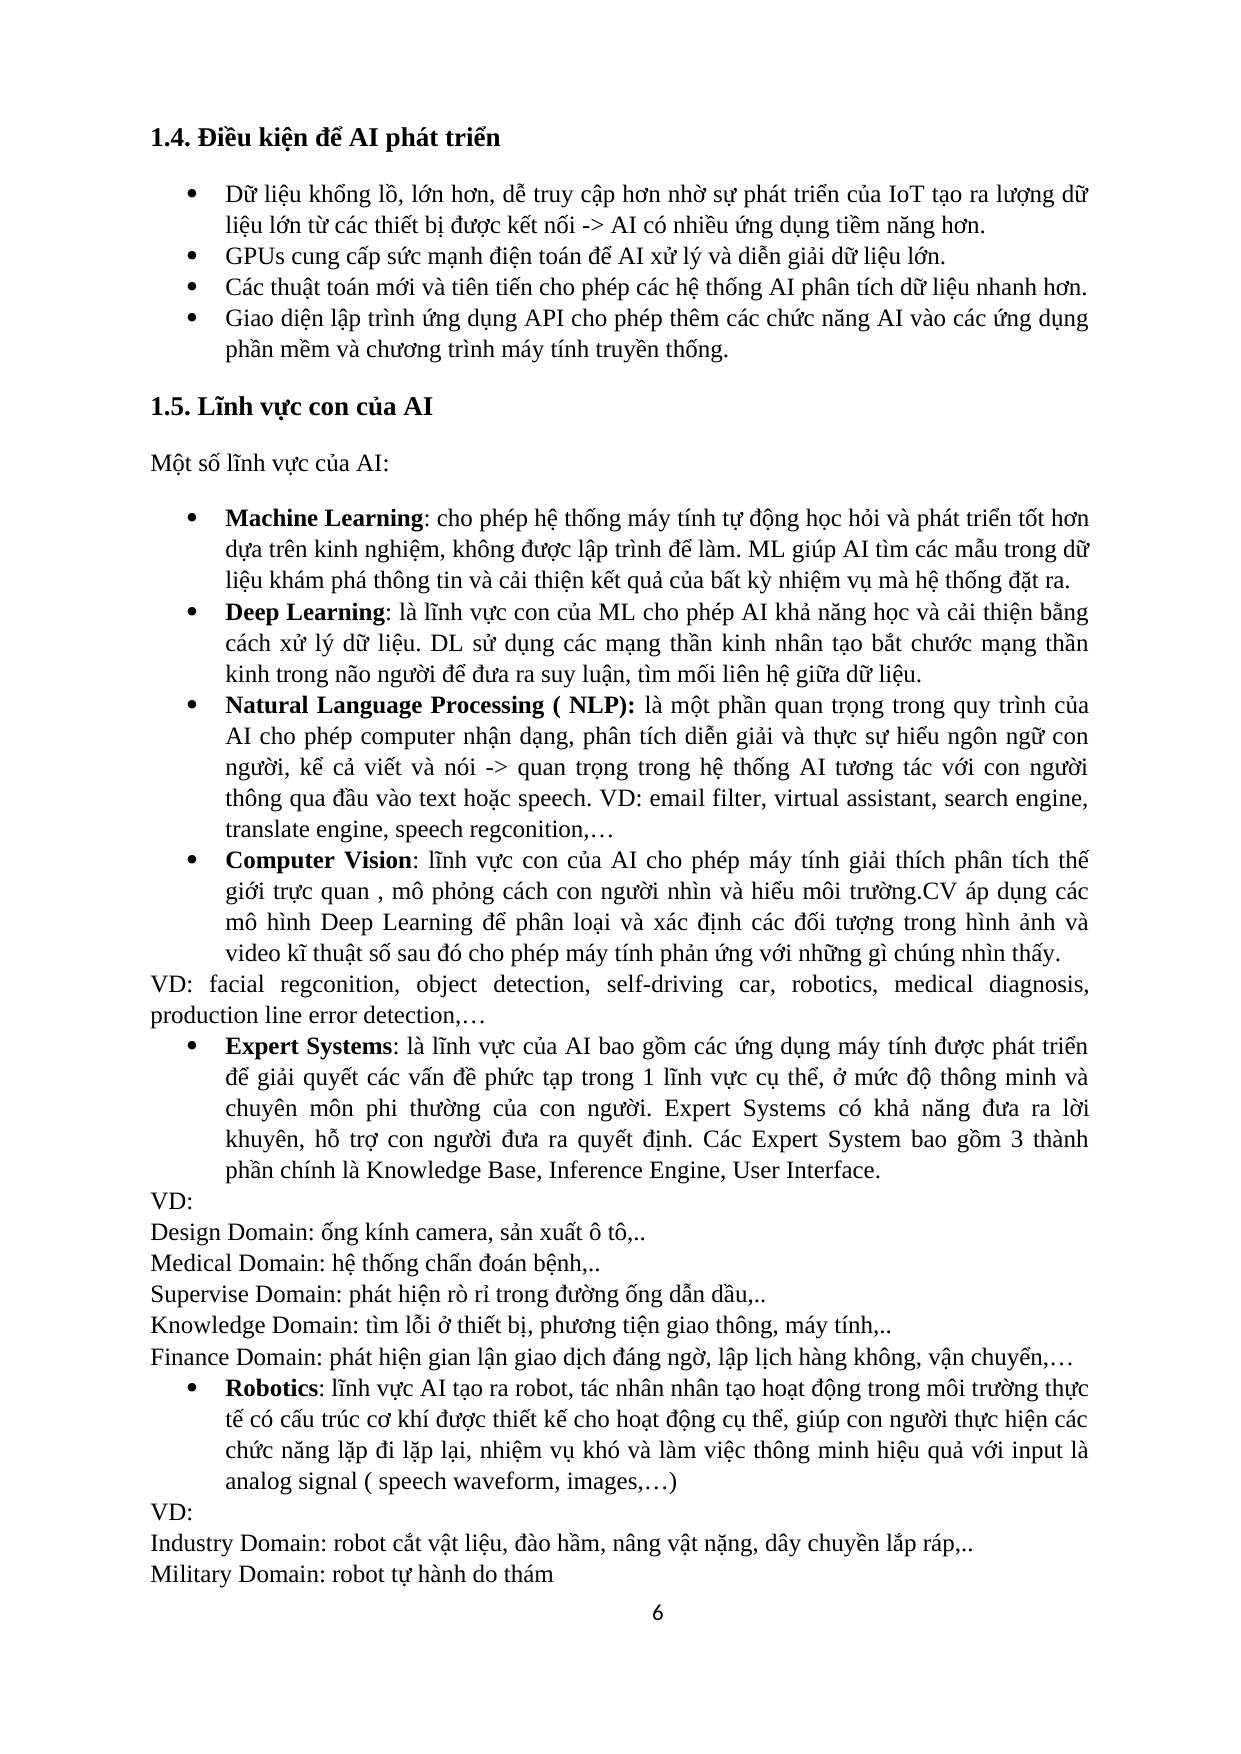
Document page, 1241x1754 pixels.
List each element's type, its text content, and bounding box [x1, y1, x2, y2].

list Design Domain: ống kính camera, sản xuất ô tô,.. [150, 1217, 1090, 1246]
list Finance Domain: phát hiện gian lận giao dịch đáng ngờ, lập lịch hàng không, vận chuyển,… [150, 1342, 1090, 1370]
list Robotics: lĩnh vực AI tạo ra robot, tác nhân nhân tạo hoạt động trong môi trường thực tế có cấu trúc cơ khí được thiết kế cho hoạt động cụ thể, giúp con người thực hiện các chức năng lặp đi lặp lại, nhiệm vụ khó và làm việc thông minh hiệu quả với input là analog signal ( speech waveform, images,…) [188, 1373, 1090, 1494]
list Dữ liệu khổng lồ, lớn hơn, dễ truy cập hơn nhờ sự phát triển của IoT tạo ra lượng dữ liệu lớn từ các thiết bị được kết nối -> AI có nhiều ứng dụng tiềm năng hơn. [188, 179, 1090, 239]
list GPUs cung cấp sức mạnh điện toán để AI xử lý và diễn giải dữ liệu lớn. [188, 241, 1090, 270]
text Một số lĩnh vực của AI: [150, 448, 1090, 477]
list Expert Systems: là lĩnh vực của AI bao gồm các ứng dụng máy tính được phát triển để giải quyết các vấn đề phức tạp trong 1 lĩnh vực cụ thể, ở mức độ thông minh và chuyên môn phi thường của con người. Expert Systems có khả năng đưa ra lời khuyên, hỗ trợ con người đưa ra quyết định. Các Expert System bao gồm 3 thành phần chính là Knowledge Base, Inference Engine, User Interface. [188, 1031, 1090, 1184]
list Deep Learning: là lĩnh vực con của ML cho phép AI khả năng học và cải thiện bằng cách xử lý dữ liệu. DL sử dụng các mạng thần kinh nhân tạo bắt chước mạng thần kinh trong não người để đưa ra suy luận, tìm mối liên hệ giữa dữ liệu. [188, 597, 1090, 687]
list Medical Domain: hệ thống chẩn đoán bệnh,.. [150, 1248, 1090, 1277]
subtitle 1.5. Lĩnh vực con của AI [150, 390, 1090, 421]
list Supervise Domain: phát hiện rò rỉ trong đường ống dẫn dầu,.. [150, 1279, 1090, 1308]
list Military Domain: robot tự hành do thám [150, 1559, 1090, 1588]
list Computer Vision: lĩnh vực con của AI cho phép máy tính giải thích phân tích thế giới trực quan , mô phỏng cách con người nhìn và hiểu môi trường.CV áp dụng các mô hình Deep Learning để phân loại và xác định các đối tượng trong hình ảnh và video kĩ thuật số sau đó cho phép máy tính phản ứng với những gì chúng nhìn thấy. [188, 845, 1090, 967]
list Industry Domain: robot cắt vật liệu, đào hầm, nâng vật nặng, dây chuyền lắp ráp,.. [150, 1528, 1090, 1557]
list VD: facial regconition, object detection, self-driving car, robotics, medical diagnosis, production line error detection,… [150, 969, 1090, 1029]
list Natural Language Processing ( NLP): là một phần quan trọng trong quy trình của AI cho phép computer nhận dạng, phân tích diễn giải và thực sự hiểu ngôn ngữ con người, kể cả viết và nói -> quan trọng trong hệ thống AI tương tác với con người thông qua đầu vào text hoặc speech. VD: email filter, virtual assistant, search engine, translate engine, speech regconition,… [188, 690, 1090, 843]
list Các thuật toán mới và tiên tiến cho phép các hệ thống AI phân tích dữ liệu nhanh hơn. [188, 272, 1090, 301]
list VD: [150, 1497, 1090, 1526]
list VD: [150, 1186, 1090, 1215]
list Machine Learning: cho phép hệ thống máy tính tự động học hỏi và phát triển tốt hơn dựa trên kinh nghiệm, không được lập trình để làm. ML giúp AI tìm các mẫu trong dữ liệu khám phá thông tin và cải thiện kết quả của bất kỳ nhiệm vụ mà hệ thống đặt ra. [188, 503, 1090, 594]
list Knowledge Domain: tìm lỗi ở thiết bị, phương tiện giao thông, máy tính,.. [150, 1311, 1090, 1339]
subtitle 1.4. Điều kiện để AI phát triển [150, 121, 1090, 152]
list Giao diện lập trình ứng dụng API cho phép thêm các chức năng AI vào các ứng dụng phần mềm và chương trình máy tính truyền thống. [188, 303, 1090, 363]
